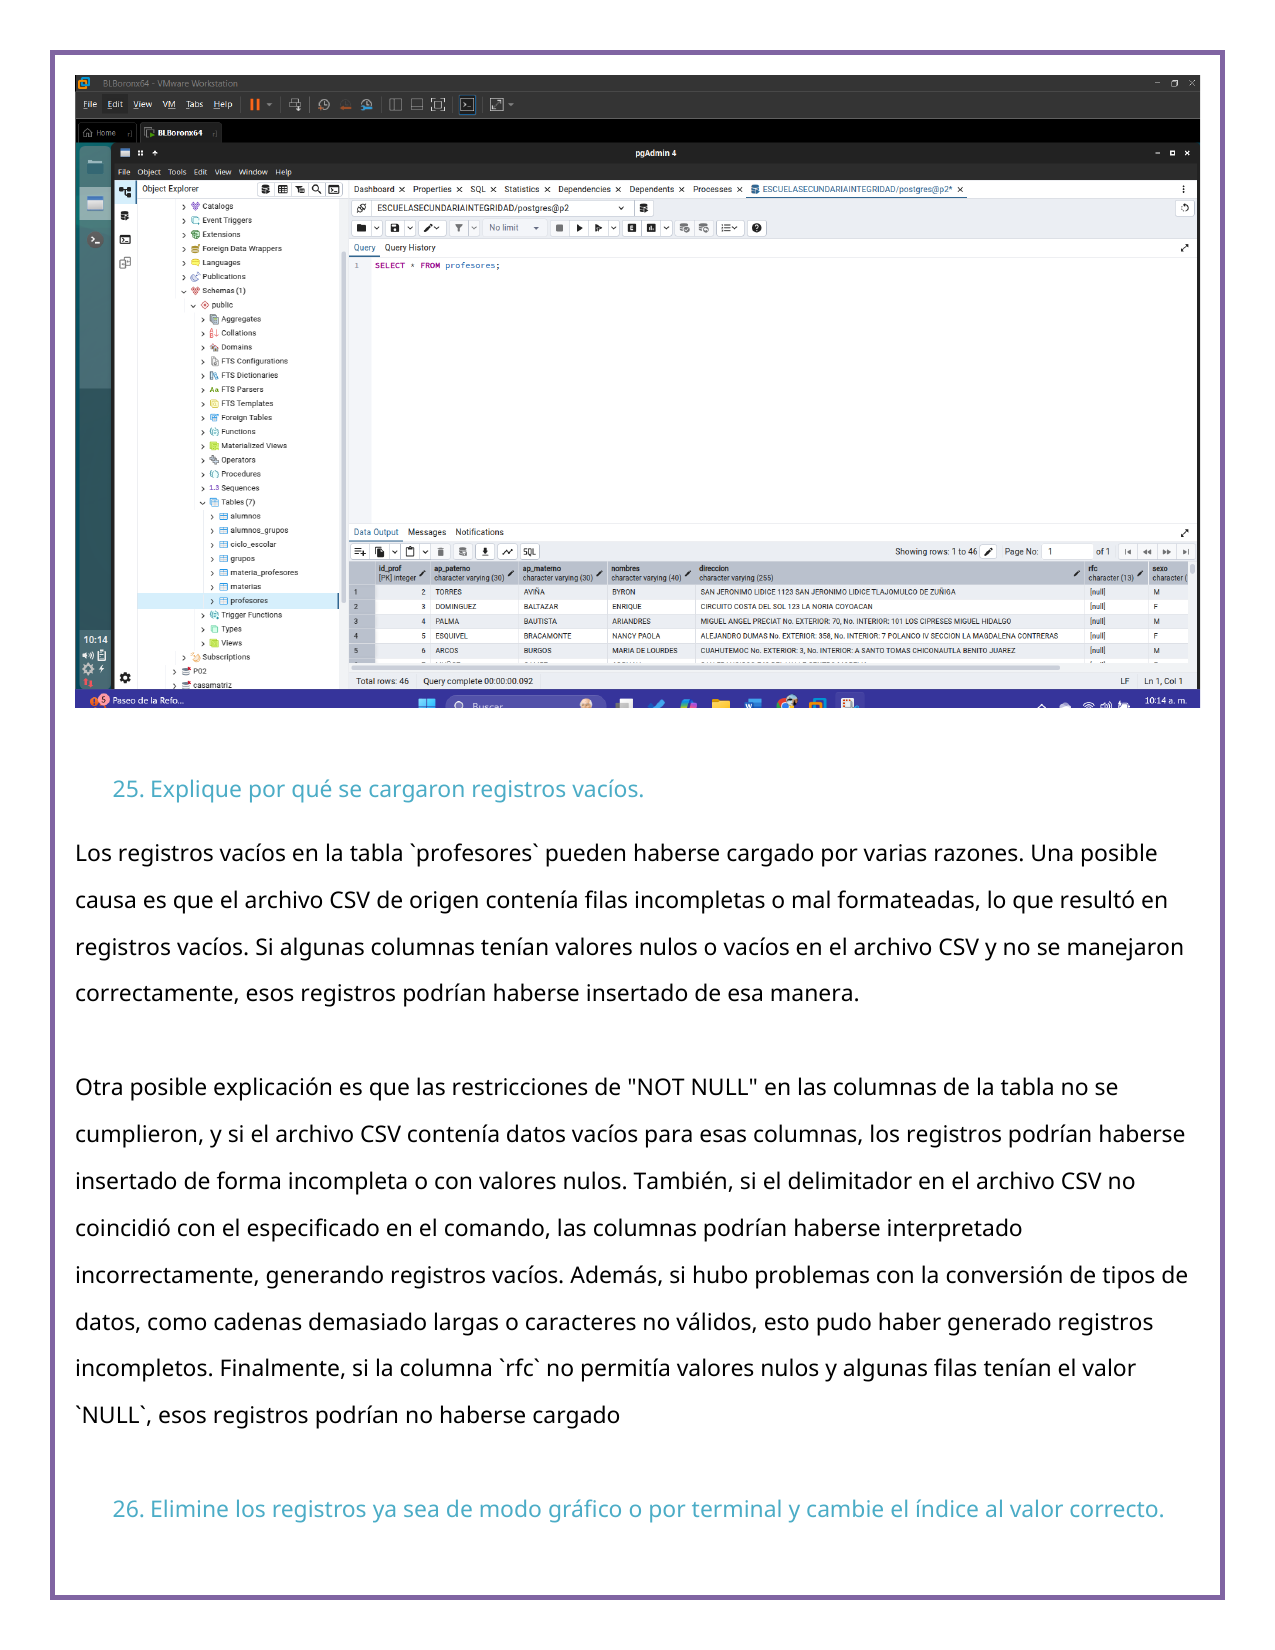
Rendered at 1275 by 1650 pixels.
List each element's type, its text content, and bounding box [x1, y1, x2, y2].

list Explique por qué se cargaron registros vacíos. [112, 773, 1200, 804]
list Elimine los registros ya sea de modo gráfico o por terminal y cambie el índice al valor correcto. [112, 1493, 1200, 1524]
picture [75, 75, 1200, 708]
text Los registros vacíos en la tabla `profesores` pueden haberse cargado por varias razones. Una posible causa es que el archivo CSV de origen contenía filas incompletas o mal formateadas, lo que resultó en registros vacíos. Si algunas columnas tenían valores nulos o vacíos en el archivo CSV y no se manejaron correctamente, esos registros podrían haberse insertado de esa manera. [75, 837, 1200, 1009]
text Otra posible explicación es que las restricciones de "NOT NULL" en las columnas de la tabla no se cumplieron, y si el archivo CSV contenía datos vacíos para esas columnas, los registros podrían haberse insertado de forma incompleta o con valores nulos. También, si el delimitador en el archivo CSV no coincidió con el especificado en el comando, las columnas podrían haberse interpretado incorrectamente, generando registros vacíos. Además, si hubo problemas con la conversión de tipos de datos, como cadenas demasiado largas o caracteres no válidos, esto pudo haber generado registros incompletos. Finalmente, si la columna `rfc` no permitía valores nulos y algunas filas tenían el valor `NULL`, esos registros podrían no haberse cargado [75, 1071, 1200, 1431]
